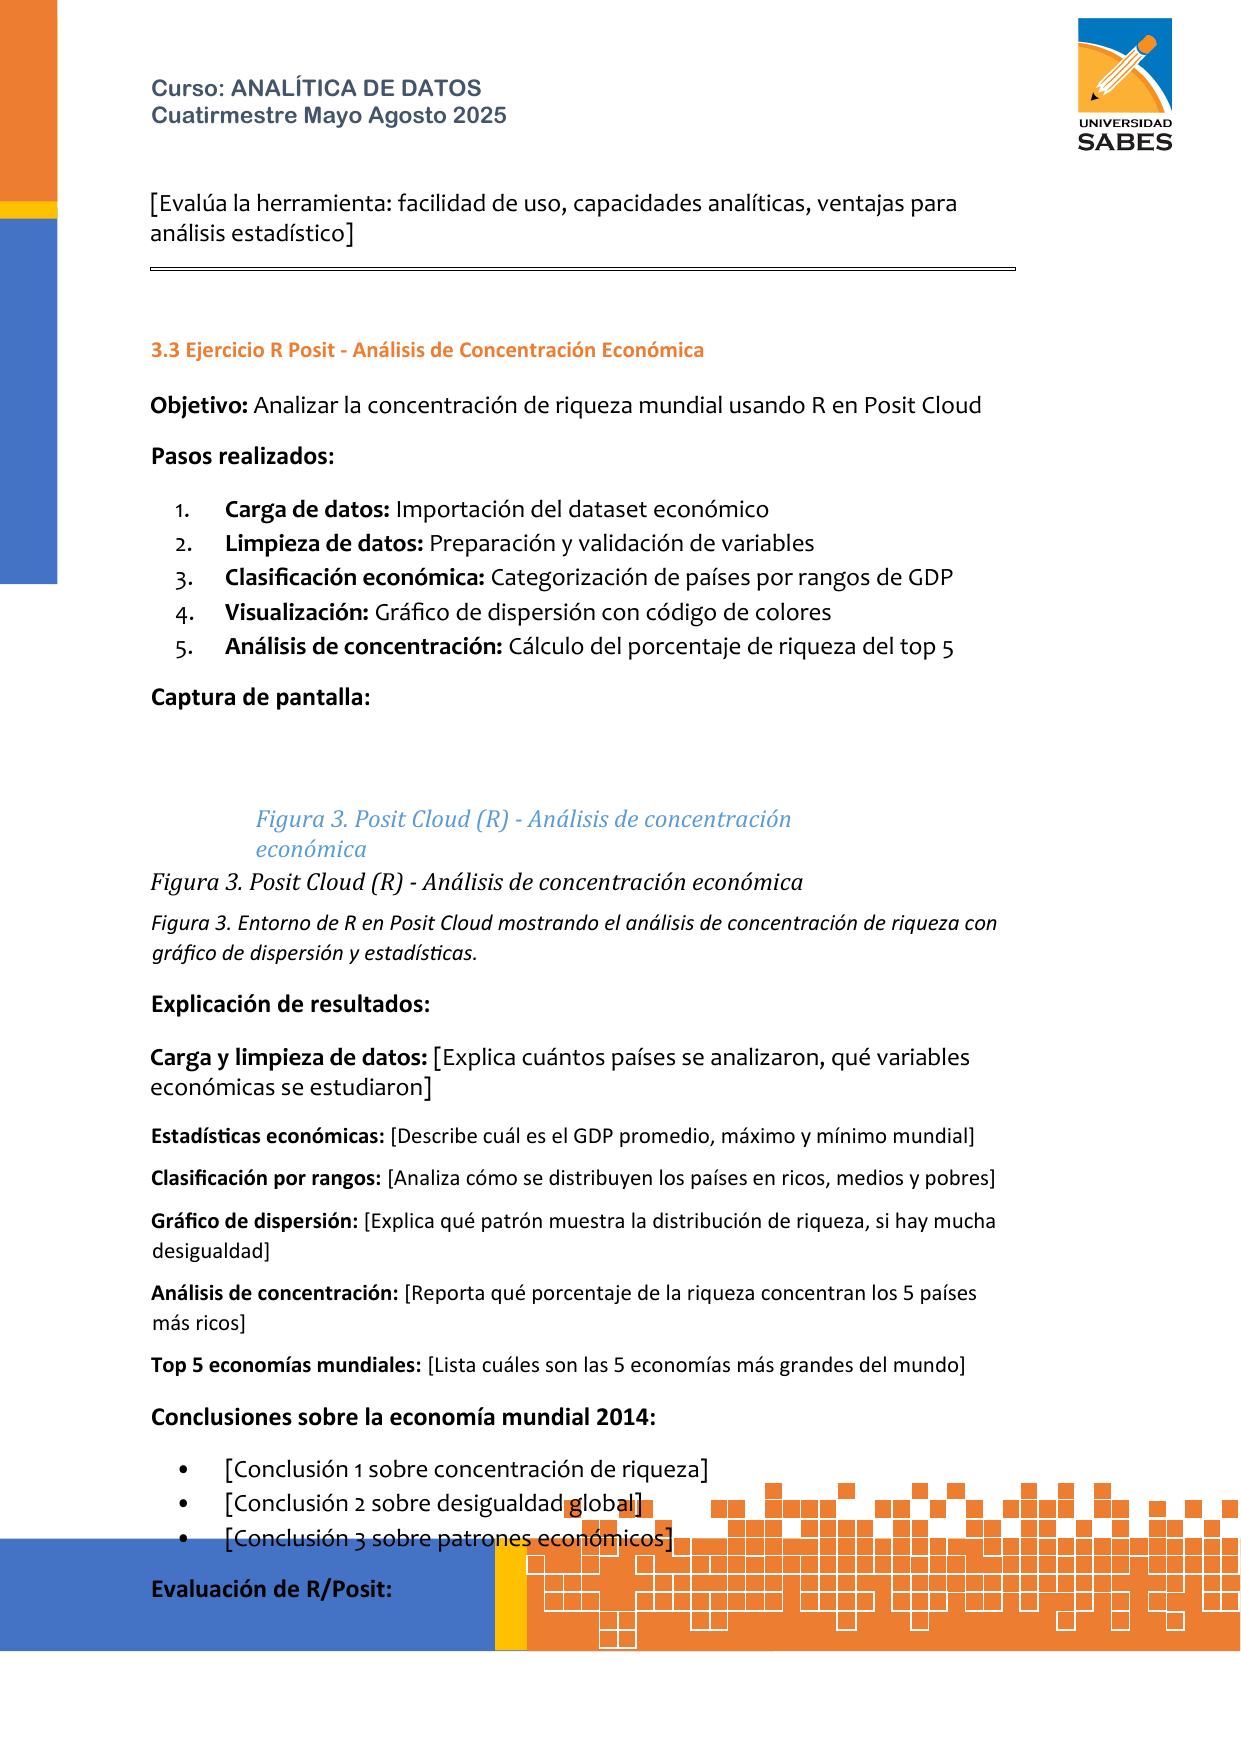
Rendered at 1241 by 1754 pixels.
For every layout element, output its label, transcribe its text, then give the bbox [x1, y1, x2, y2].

text Clasificación por rangos: [Analiza cómo se distribuyen los países en ricos, medios y pobres] [151, 1163, 1015, 1192]
subtitle Evaluación de R/Posit: [151, 1572, 1015, 1604]
text Top 5 economías mundiales: [Lista cuáles son las 5 economías más grandes del mundo] [151, 1351, 1015, 1378]
list Visualización: Gráfico de dispersión con código de colores [175, 596, 1015, 627]
text Gráfico de dispersión: [Explica qué patrón muestra la distribución de riqueza, si hay mucha desigualdad] [151, 1206, 1015, 1264]
list Análisis de concentración: Cálculo del porcentaje de riqueza del top 5 [175, 631, 1015, 661]
list [Conclusión 3 sobre patrones económicos] [175, 1522, 1015, 1553]
text Figura 3. Entorno de R en Posit Cloud mostrando el análisis de concentración de riqueza con gráfico de dispersión y estadísticas. [151, 908, 1015, 966]
table_header Figura 3. Posit Cloud (R) - Análisis de concentración económica [254, 734, 911, 866]
list [Conclusión 2 sobre desigualdad global] [175, 1488, 1015, 1518]
subtitle Explicación de resultados: [151, 987, 1015, 1019]
subtitle Pasos realizados: [151, 439, 1015, 471]
list Carga de datos: Importación del dataset económico [175, 493, 1015, 524]
text Análisis de concentración: [Reporta qué porcentaje de la riqueza concentran los 5 países más ricos] [151, 1278, 1015, 1336]
list Limpieza de datos: Preparación y validación de variables [175, 528, 1015, 558]
text Figura 3. Posit Cloud (R) - Análisis de concentración económica [150, 866, 1015, 896]
subtitle Conclusiones sobre la economía mundial 2014: [151, 1399, 1015, 1431]
subtitle Captura de pantalla: [151, 680, 1015, 712]
subtitle 3.3 Ejercicio R Posit - Análisis de Concentración Económica [151, 335, 1015, 363]
text Objetivo: Analizar la concentración de riqueza mundial usando R en Posit Cloud [150, 389, 1015, 420]
list [Conclusión 1 sobre concentración de riqueza] [175, 1454, 1015, 1484]
list Clasificación económica: Categorización de países por rangos de GDP [175, 562, 1015, 592]
picture [1077, 17, 1173, 152]
text Estadísticas económicas: [Describe cuál es el GDP promedio, máximo y mínimo mundial] [151, 1121, 1015, 1149]
text [Evalúa la herramienta: facilidad de uso, capacidades analíticas, ventajas para análisis estadístico] [150, 187, 1015, 248]
text Carga y limpieza de datos: [Explica cuántos países se analizaron, qué variables económicas se estudiaron] [150, 1041, 1015, 1102]
